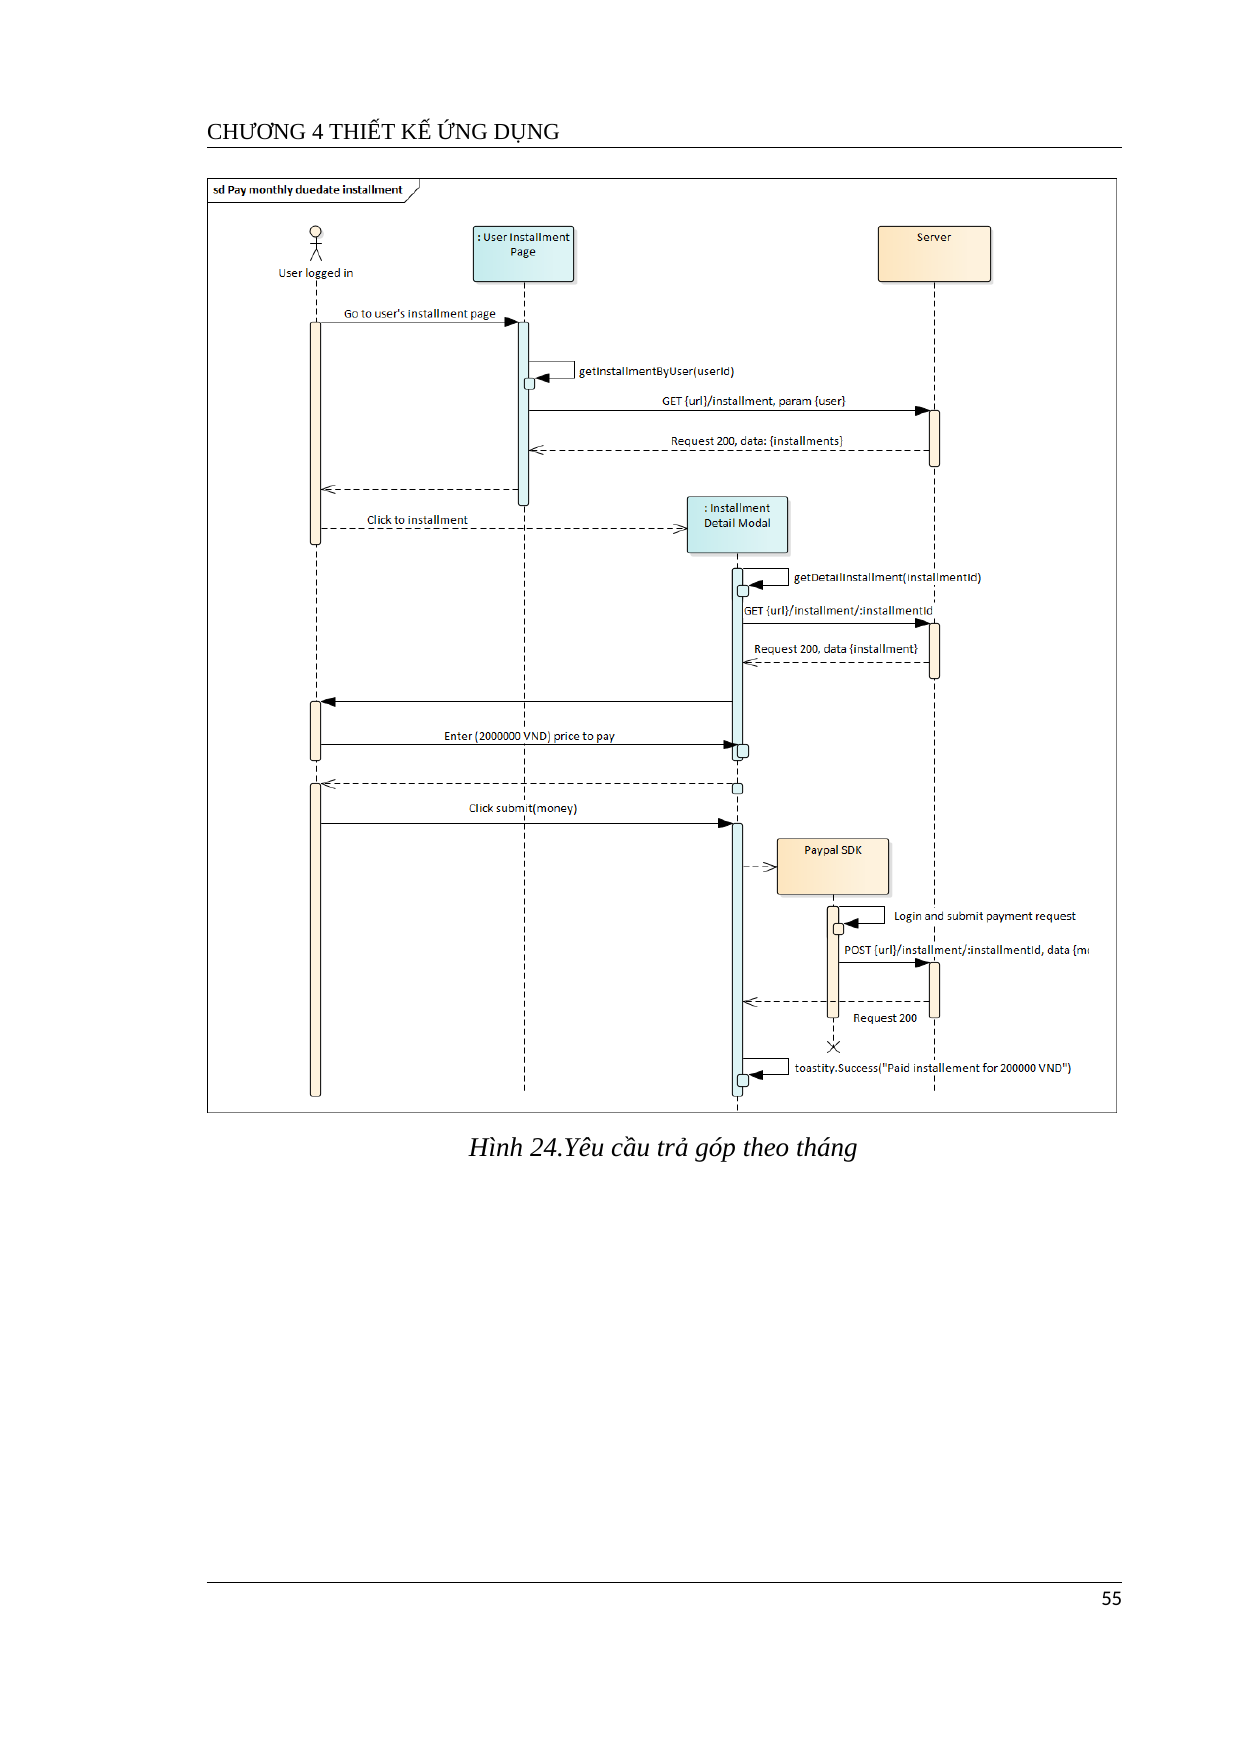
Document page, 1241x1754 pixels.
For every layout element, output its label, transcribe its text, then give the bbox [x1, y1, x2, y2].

text Hình 24.Yêu cầu trả góp theo tháng [207, 1131, 1122, 1163]
picture [206, 177, 1117, 1113]
